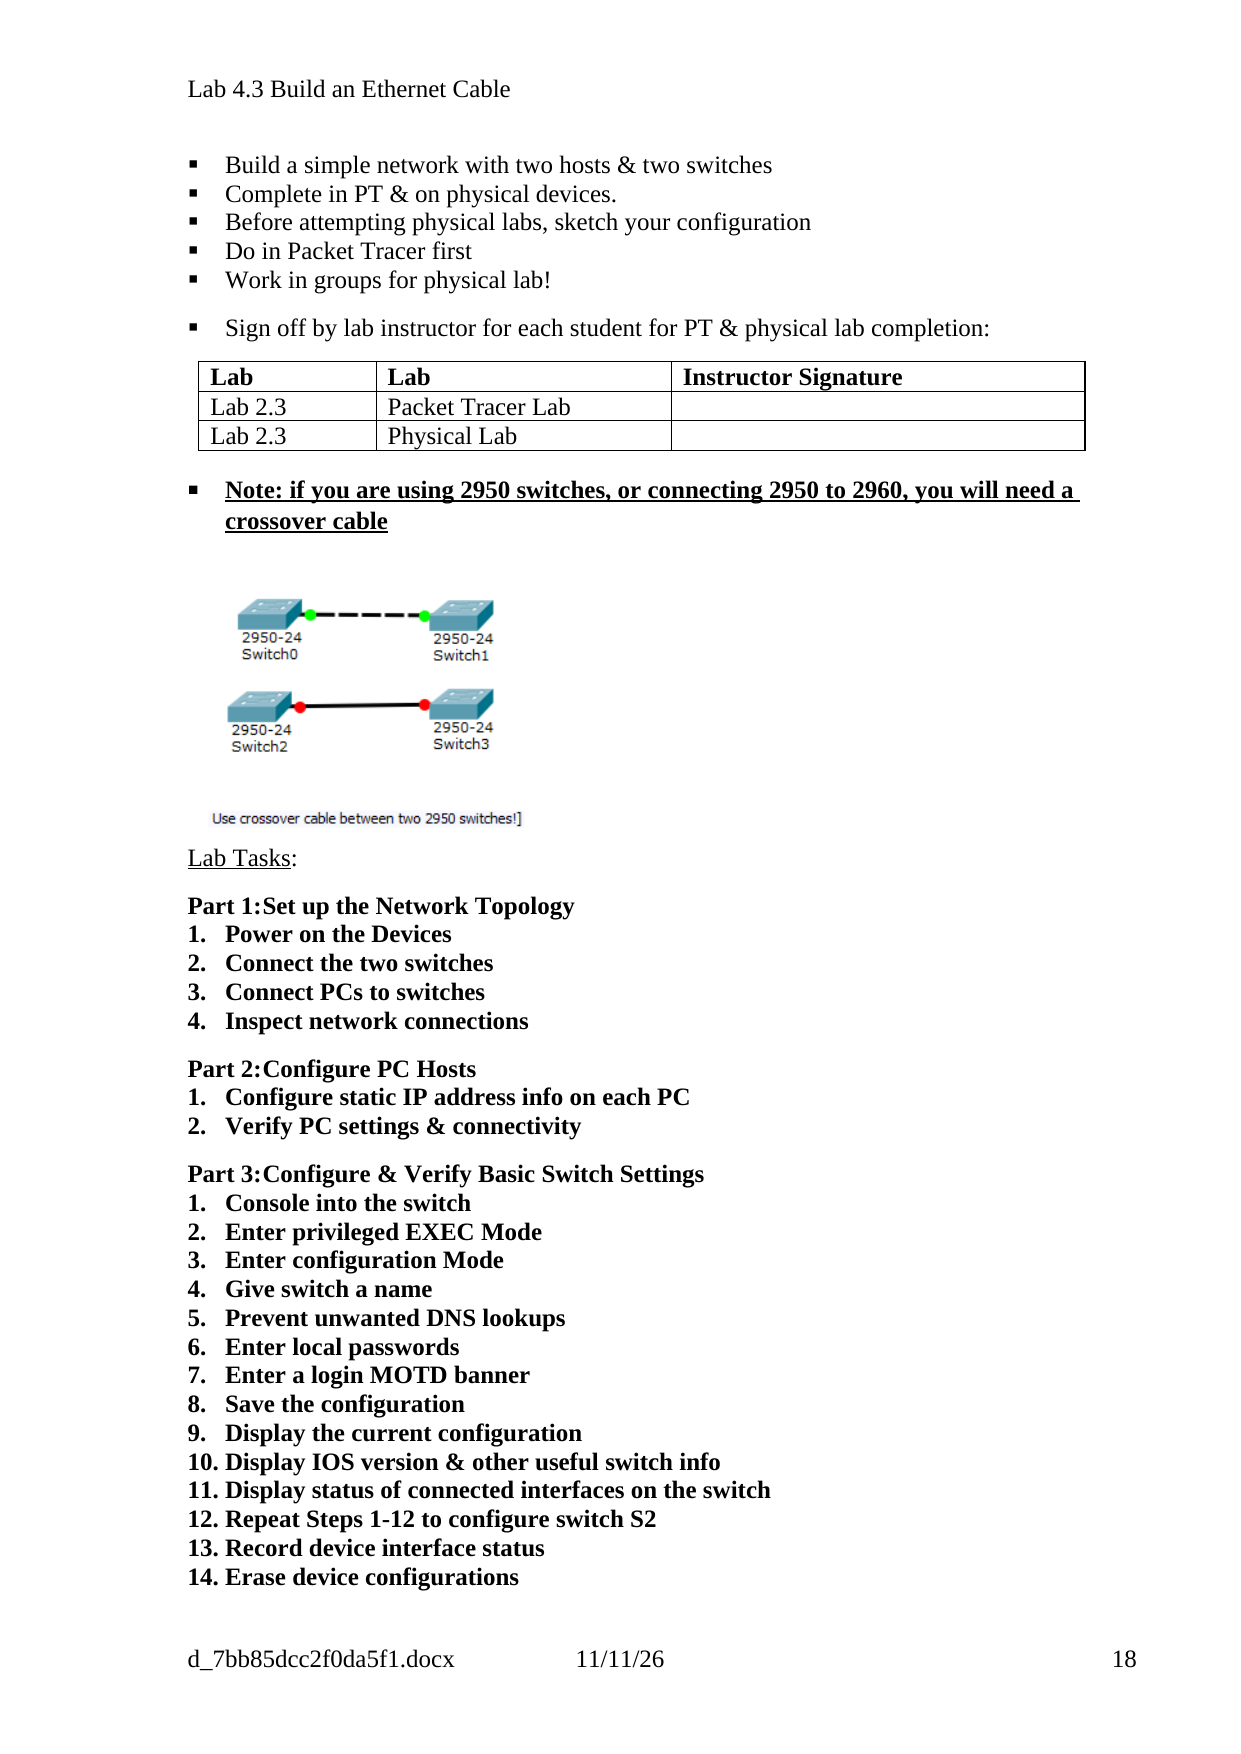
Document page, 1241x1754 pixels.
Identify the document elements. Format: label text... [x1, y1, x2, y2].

text Lab Tasks: [187, 843, 1137, 872]
table_cell Lab 2.3 [199, 392, 376, 420]
list Console into the switch [187, 1188, 1137, 1217]
list Connect the two switches [187, 948, 1137, 977]
list Complete in PT & on physical devices. [187, 179, 1137, 207]
list Display IOS version & other useful switch info [187, 1447, 1137, 1475]
list Repeat Steps 1-12 to configure switch S2 [187, 1504, 1137, 1533]
list Record device interface status [187, 1533, 1137, 1562]
list Verify PC settings & connectivity [187, 1111, 1137, 1140]
list Give switch a name [187, 1274, 1137, 1303]
list Display the current configuration [187, 1418, 1137, 1447]
table_header Lab [377, 362, 671, 391]
text Part 2: Configure PC Hosts [187, 1054, 1137, 1082]
list Erase device configurations [187, 1562, 1137, 1590]
list Display status of connected interfaces on the switch [187, 1475, 1137, 1504]
list Before attempting physical labs, sketch your configuration [187, 207, 1137, 236]
list Work in groups for physical lab! [187, 265, 1137, 294]
list Power on the Devices [187, 919, 1137, 948]
table_cell [672, 392, 1084, 420]
table_header Instructor Signature [672, 362, 1084, 391]
table_cell Lab 2.3 [199, 421, 376, 450]
list Note: if you are using 2950 switches, or connecting 2950 to 2960, you will need a crossover cable [187, 475, 1137, 535]
list Inspect network connections [187, 1006, 1137, 1034]
list Build a simple network with two hosts & two switches [187, 150, 1137, 179]
picture [187, 556, 539, 843]
list Save the configuration [187, 1389, 1137, 1418]
table_header Lab [199, 362, 376, 391]
list Configure static IP address info on each PC [187, 1082, 1137, 1111]
list Enter privileged EXEC Mode [187, 1217, 1137, 1245]
list Enter a login MOTD banner [187, 1360, 1137, 1389]
table_cell [672, 421, 1084, 450]
list Prevent unwanted DNS lookups [187, 1303, 1137, 1332]
list Enter configuration Mode [187, 1245, 1137, 1274]
text Part 3: Configure & Verify Basic Switch Settings [187, 1159, 1137, 1188]
text Part 1: Set up the Network Topology [187, 891, 1137, 919]
list Enter local passwords [187, 1332, 1137, 1360]
table_cell Physical Lab [377, 421, 671, 450]
table_cell Packet Tracer Lab [377, 392, 671, 420]
list Sign off by lab instructor for each student for PT & physical lab completion: [187, 313, 1137, 342]
list Connect PCs to switches [187, 977, 1137, 1006]
list Do in Packet Tracer first [187, 236, 1137, 265]
